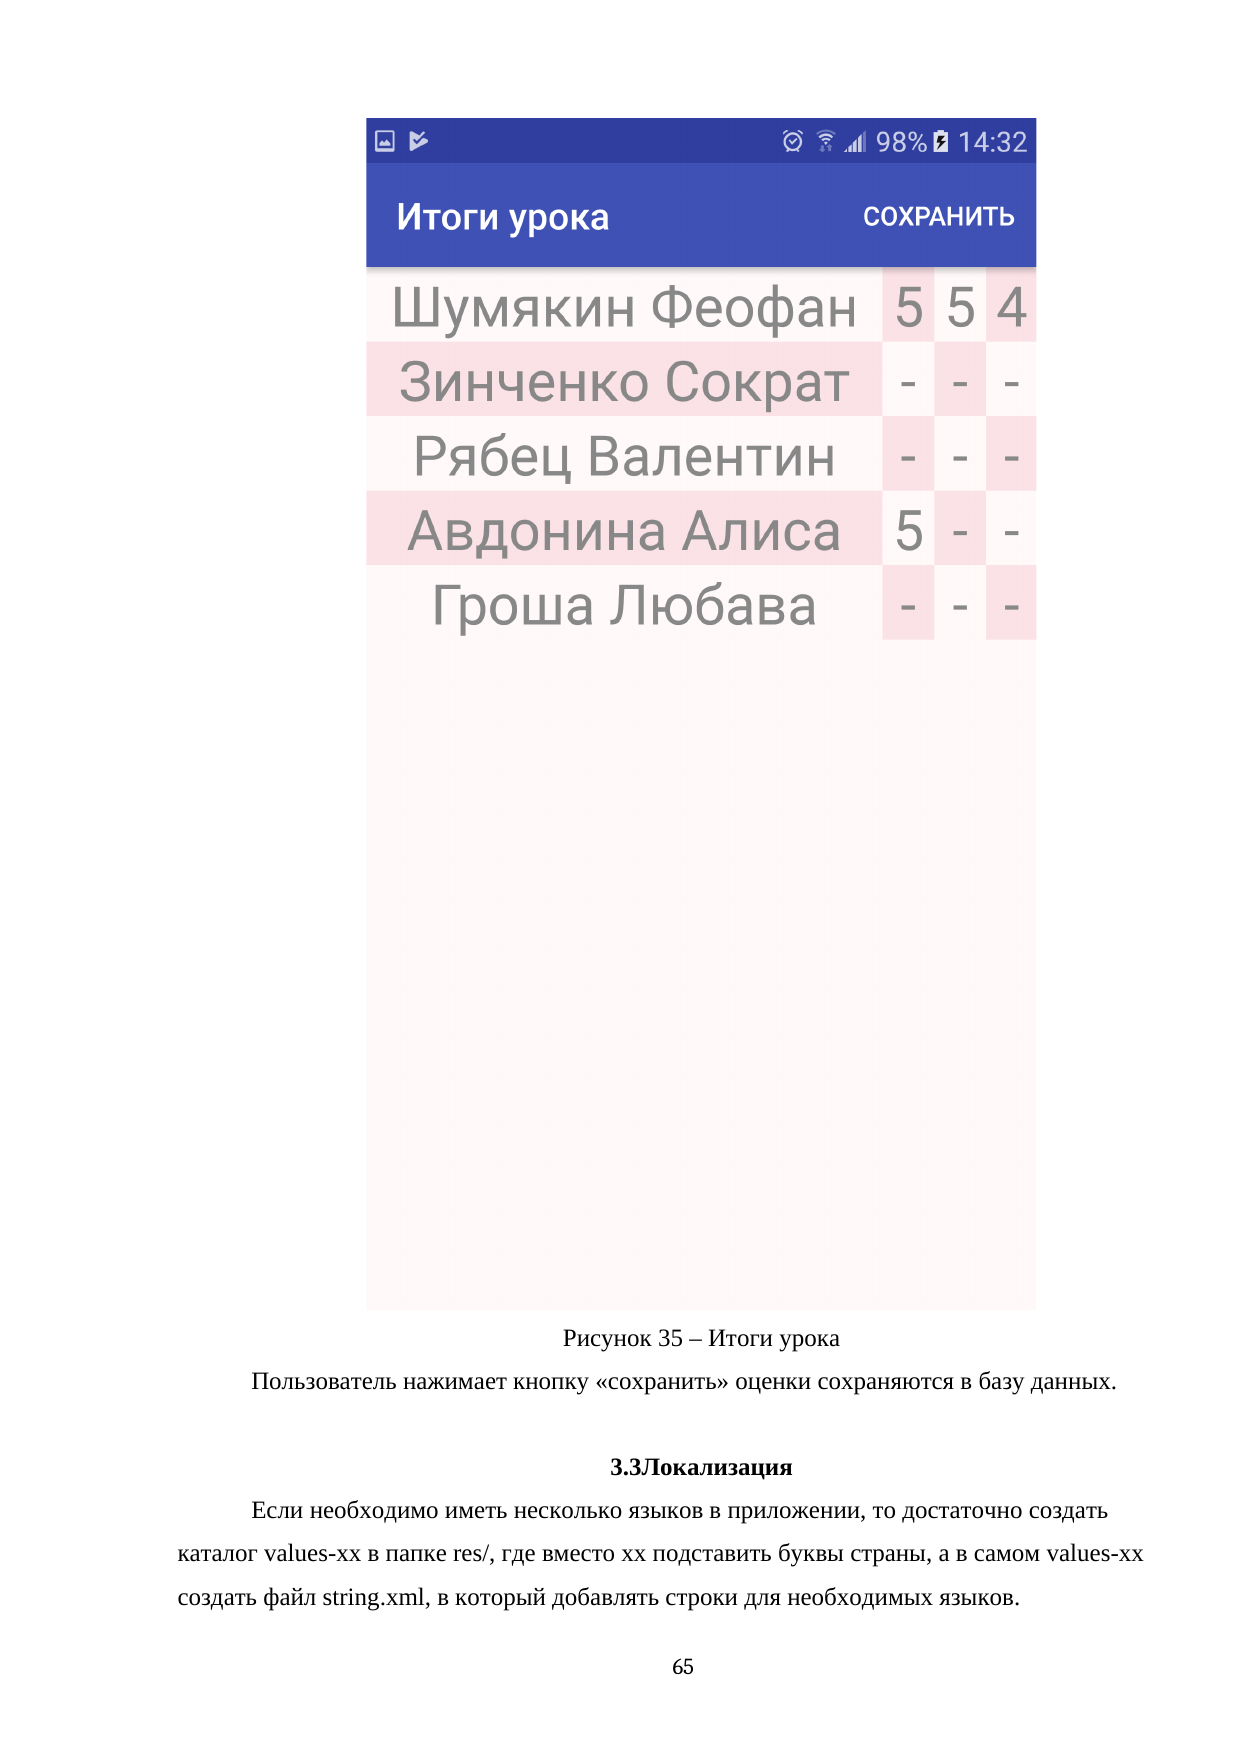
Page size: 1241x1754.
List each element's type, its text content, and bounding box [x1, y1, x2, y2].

text 3.3Локализация [177, 1452, 1152, 1481]
picture [366, 118, 1037, 1310]
text Если необходимо иметь несколько языков в приложении, то достаточно создать каталог values-xx в папке res/, где вместо xx подставить буквы страны, а в самом values-xx создать файл string.xml, в который добавлять строки для необходимых языков. [177, 1495, 1152, 1610]
text Пользователь нажимает кнопку «сохранить» оценки сохраняются в базу данных. [177, 1366, 1152, 1395]
text Рисунок 35 – Итоги урока [177, 1323, 1152, 1352]
